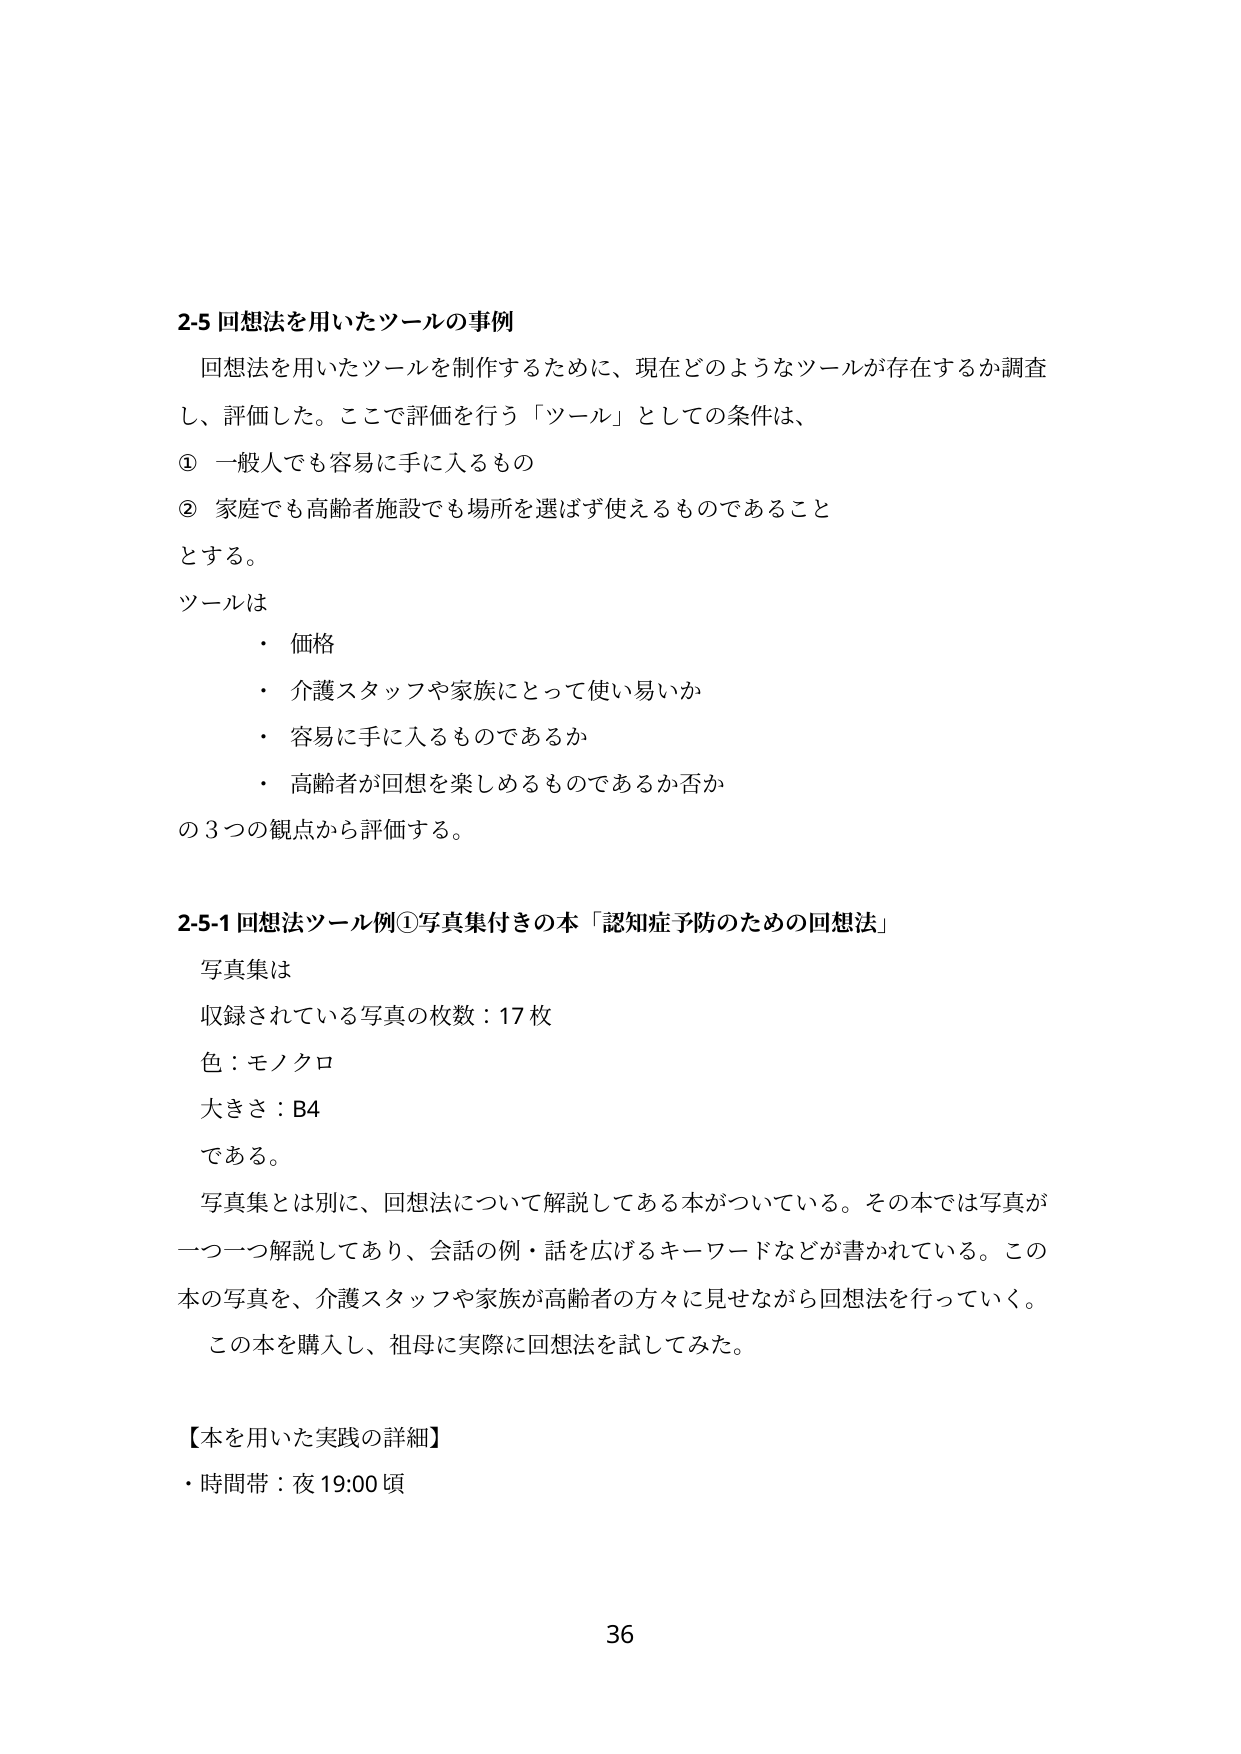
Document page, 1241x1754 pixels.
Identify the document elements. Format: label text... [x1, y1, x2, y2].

text 収録されている写真の枚数：17枚 [177, 994, 1063, 1036]
text 写真集は [177, 948, 1063, 989]
list 価格 [252, 622, 1063, 663]
text 2-5-1回想法ツール例①写真集付きの本「認知症予防のための回想法」 [177, 901, 1063, 943]
list 容易に手に入るものであるか [252, 715, 1063, 757]
text の３つの観点から評価する。 [177, 808, 1063, 850]
list 家庭でも高齢者施設でも場所を選ばず使えるものであること [177, 487, 1063, 529]
text 写真集とは別に、回想法について解説してある本がついている。その本では写真が一つ一つ解説してあり、会話の例・話を広げるキーワードなどが書かれている。この本の写真を、介護スタッフや家族が高齢者の方々に見せながら回想法を行っていく。 [177, 1180, 1063, 1318]
list 介護スタッフや家族にとって使い易いか [252, 668, 1063, 710]
text 回想法を用いたツールを制作するために、現在どのようなツールが存在するか調査し、評価した。ここで評価を行う「ツール」としての条件は、 [177, 346, 1063, 436]
text 【本を用いた実践の詳細】 [177, 1416, 1063, 1457]
text とする。 [177, 534, 1063, 575]
list 高齢者が回想を楽しめるものであるか否か [252, 762, 1063, 803]
list 一般人でも容易に手に入るもの [177, 441, 1063, 482]
text ツールは [177, 580, 1063, 622]
text である。 [177, 1134, 1063, 1176]
text 色：モノクロ [177, 1041, 1063, 1082]
text この本を購入し、祖母に実際に回想法を試してみた。 [177, 1323, 1063, 1364]
text 2-5 回想法を用いたツールの事例 [177, 299, 1063, 341]
text ・時間帯：夜19:00頃 [177, 1462, 1063, 1504]
text 大きさ：B4 [177, 1087, 1063, 1129]
